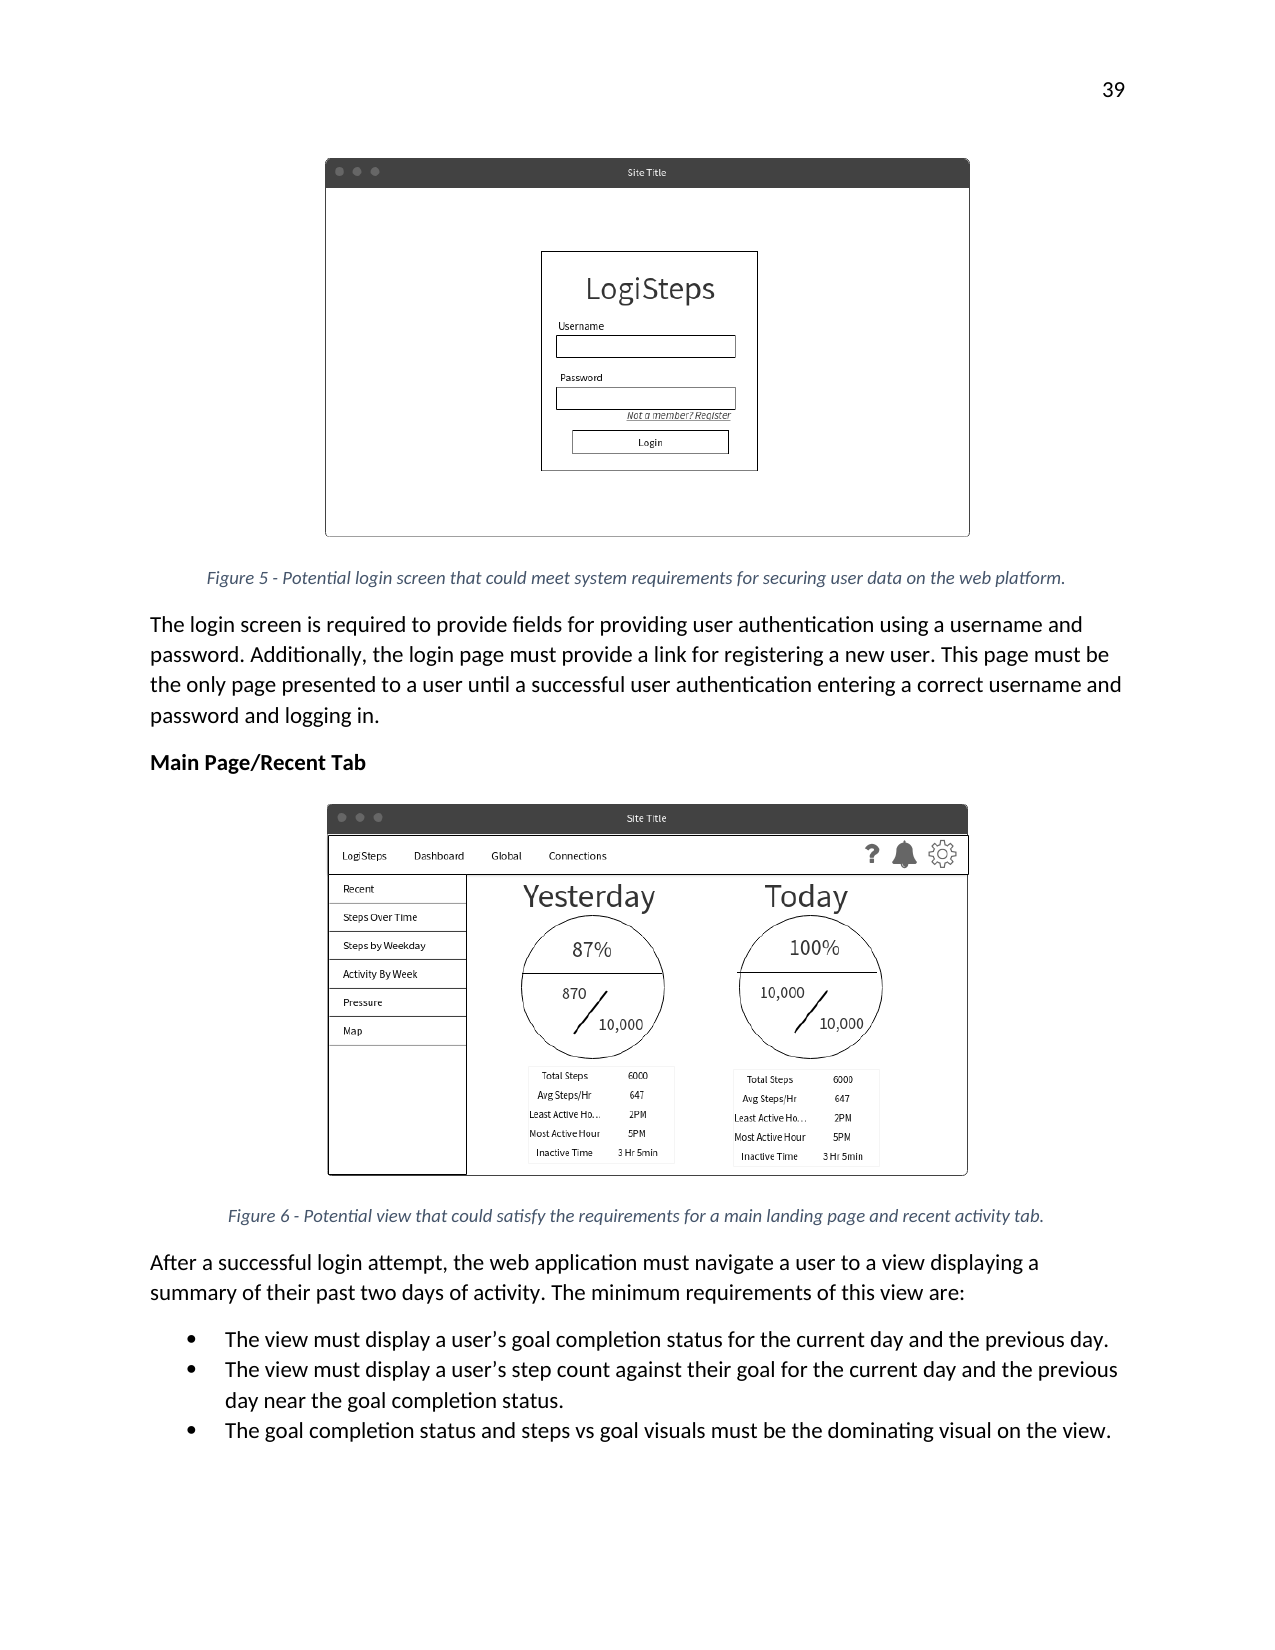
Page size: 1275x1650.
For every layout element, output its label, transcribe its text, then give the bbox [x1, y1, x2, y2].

text Main Page/Recent Tab [150, 748, 1125, 776]
picture [262, 794, 1013, 1186]
text The login screen is required to provide fields for providing user authentication using a username and password. Additionally, the login page must provide a link for registering a new user. This page must be the only page presented to a user until a successful user authentication entering a correct username and password and logging in. [150, 610, 1125, 729]
text Figure 6 - Potential view that could satisfy the requirements for a main landing page and recent activity tab. [150, 1204, 1125, 1227]
list The view must display a user’s step count against their goal for the current day and the previous day near the goal completion status. [187, 1356, 1125, 1414]
text Figure 5 - Potential login screen that could meet system requirements for securing user data on the web platform. [150, 566, 1125, 589]
list The view must display a user’s goal completion status for the current day and the previous day. [187, 1325, 1125, 1353]
picture [262, 150, 1013, 548]
text After a successful login attempt, the web application must navigate a user to a view displaying a summary of their past two days of activity. The minimum requirements of this view are: [150, 1248, 1125, 1307]
list The goal completion status and steps vs goal visuals must be the dominating visual on the view. [187, 1416, 1125, 1444]
